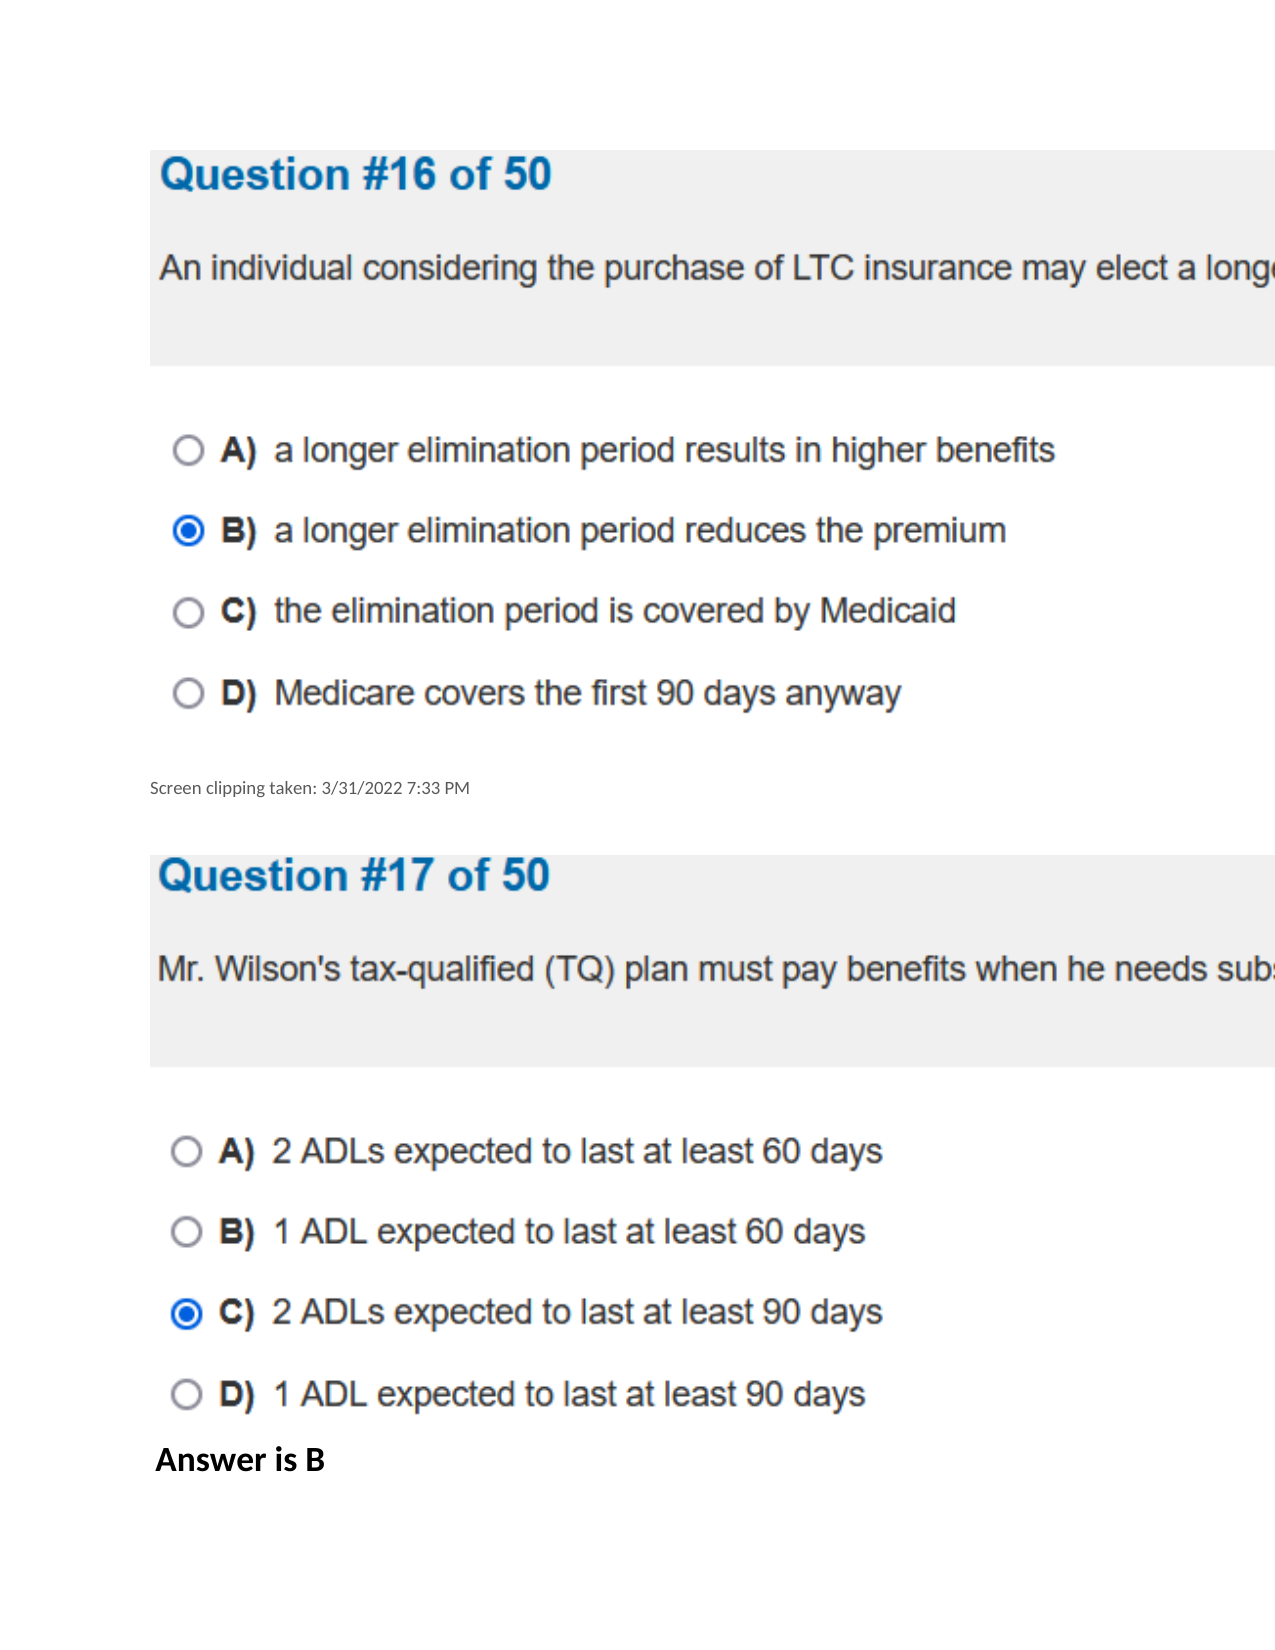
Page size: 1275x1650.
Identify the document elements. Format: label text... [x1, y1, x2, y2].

picture [150, 855, 1275, 1438]
picture [150, 150, 1275, 725]
text Answer is B [150, 1438, 1125, 1481]
text Screen clipping taken: 3/31/2022 7:33 PM [150, 776, 1125, 799]
